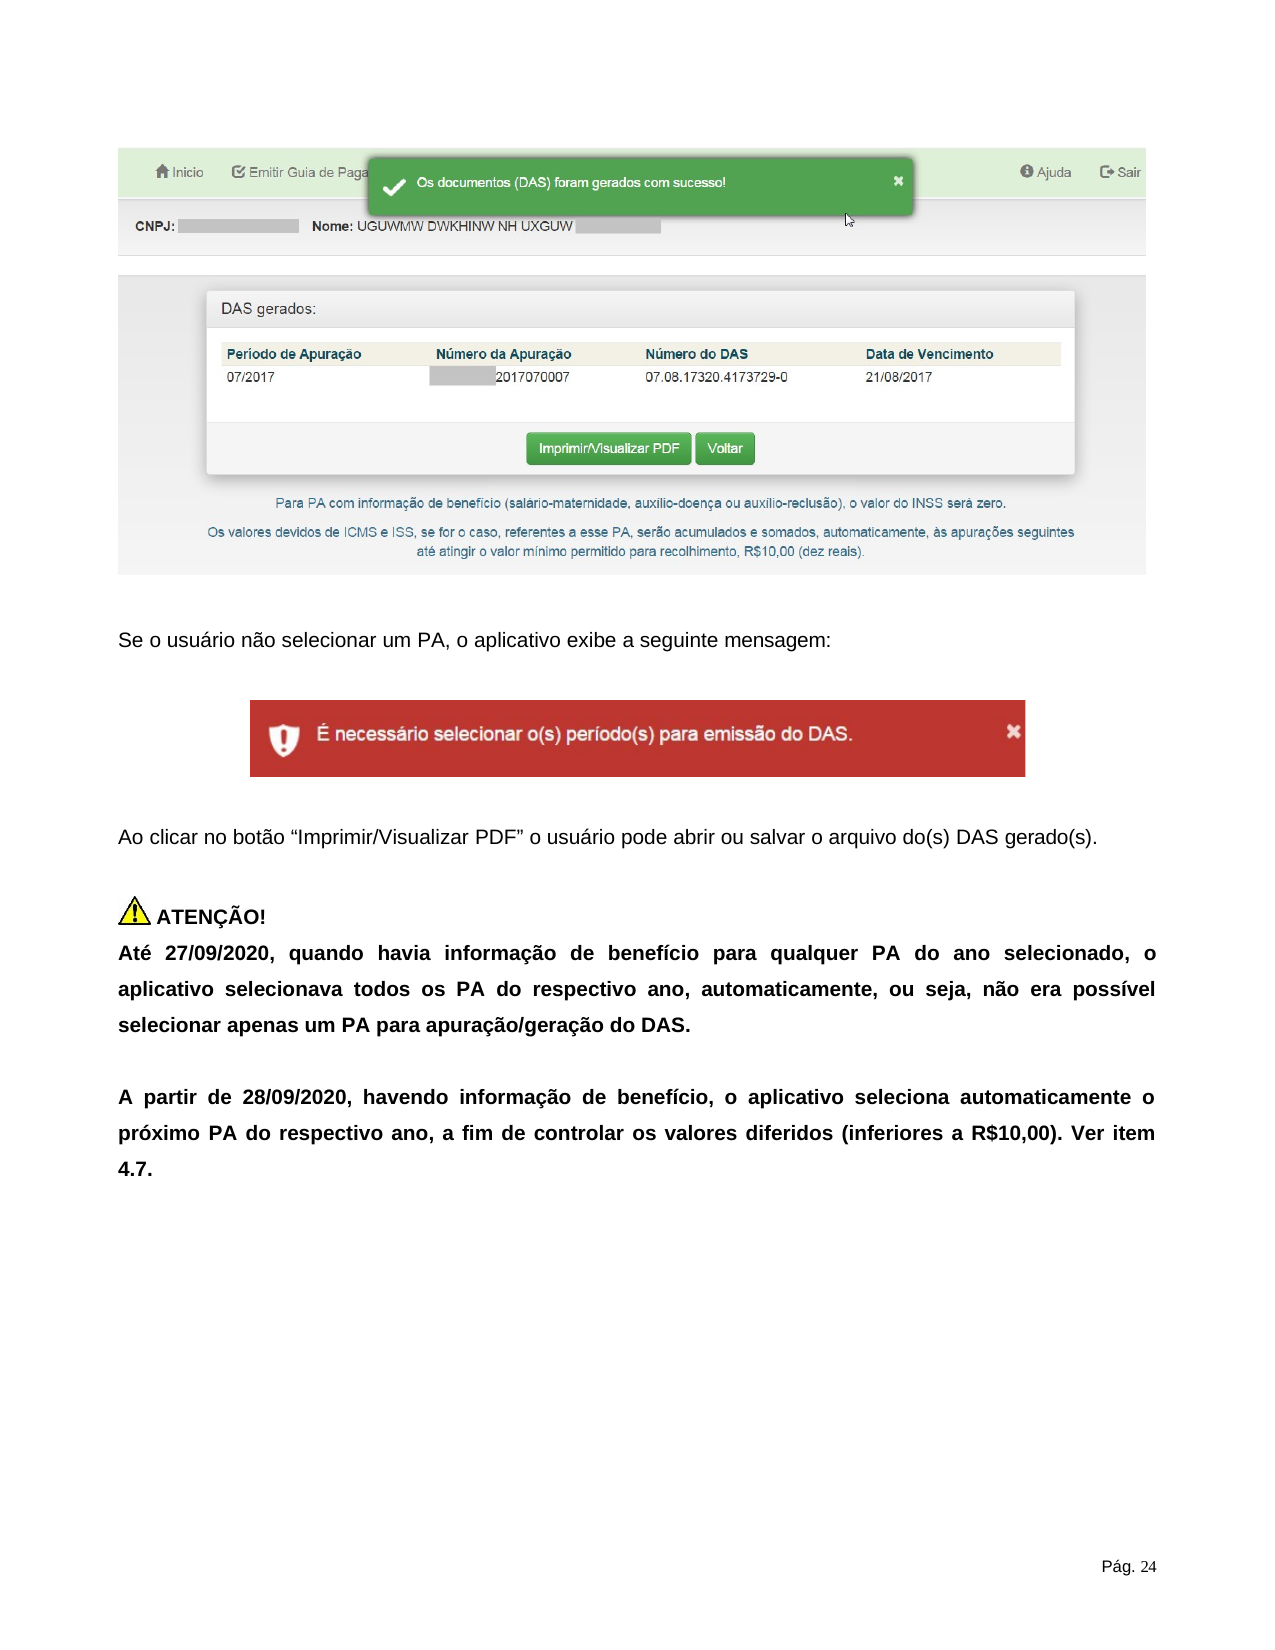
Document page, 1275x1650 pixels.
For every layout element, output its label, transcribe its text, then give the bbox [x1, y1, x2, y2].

subtitle ATENÇÃO! [118, 897, 1179, 929]
picture [250, 700, 1026, 777]
picture [118, 896, 151, 925]
subtitle Até 27/09/2020, quando havia informação de benefício para qualquer PA do ano selecionado, o aplicativo selecionava todos os PA do respectivo ano, automaticamente, ou seja, não era possível selecionar apenas um PA para apuração/geração do DAS. [118, 941, 1157, 1037]
picture [118, 147, 1146, 575]
text A partir de 28/09/2020, havendo informação de benefício, o aplicativo seleciona automaticamente o próximo PA do respectivo ano, a fim de controlar os valores diferidos (inferiores a R$10,00). Ver item 4.7. [118, 1084, 1157, 1180]
text Ao clicar no botão “Imprimir/Visualizar PDF” o usuário pode abrir ou salvar o arquivo do(s) DAS gerado(s). [118, 825, 1179, 849]
text Se o usuário não selecionar um PA, o aplicativo exibe a seguinte mensagem: [118, 628, 1179, 652]
